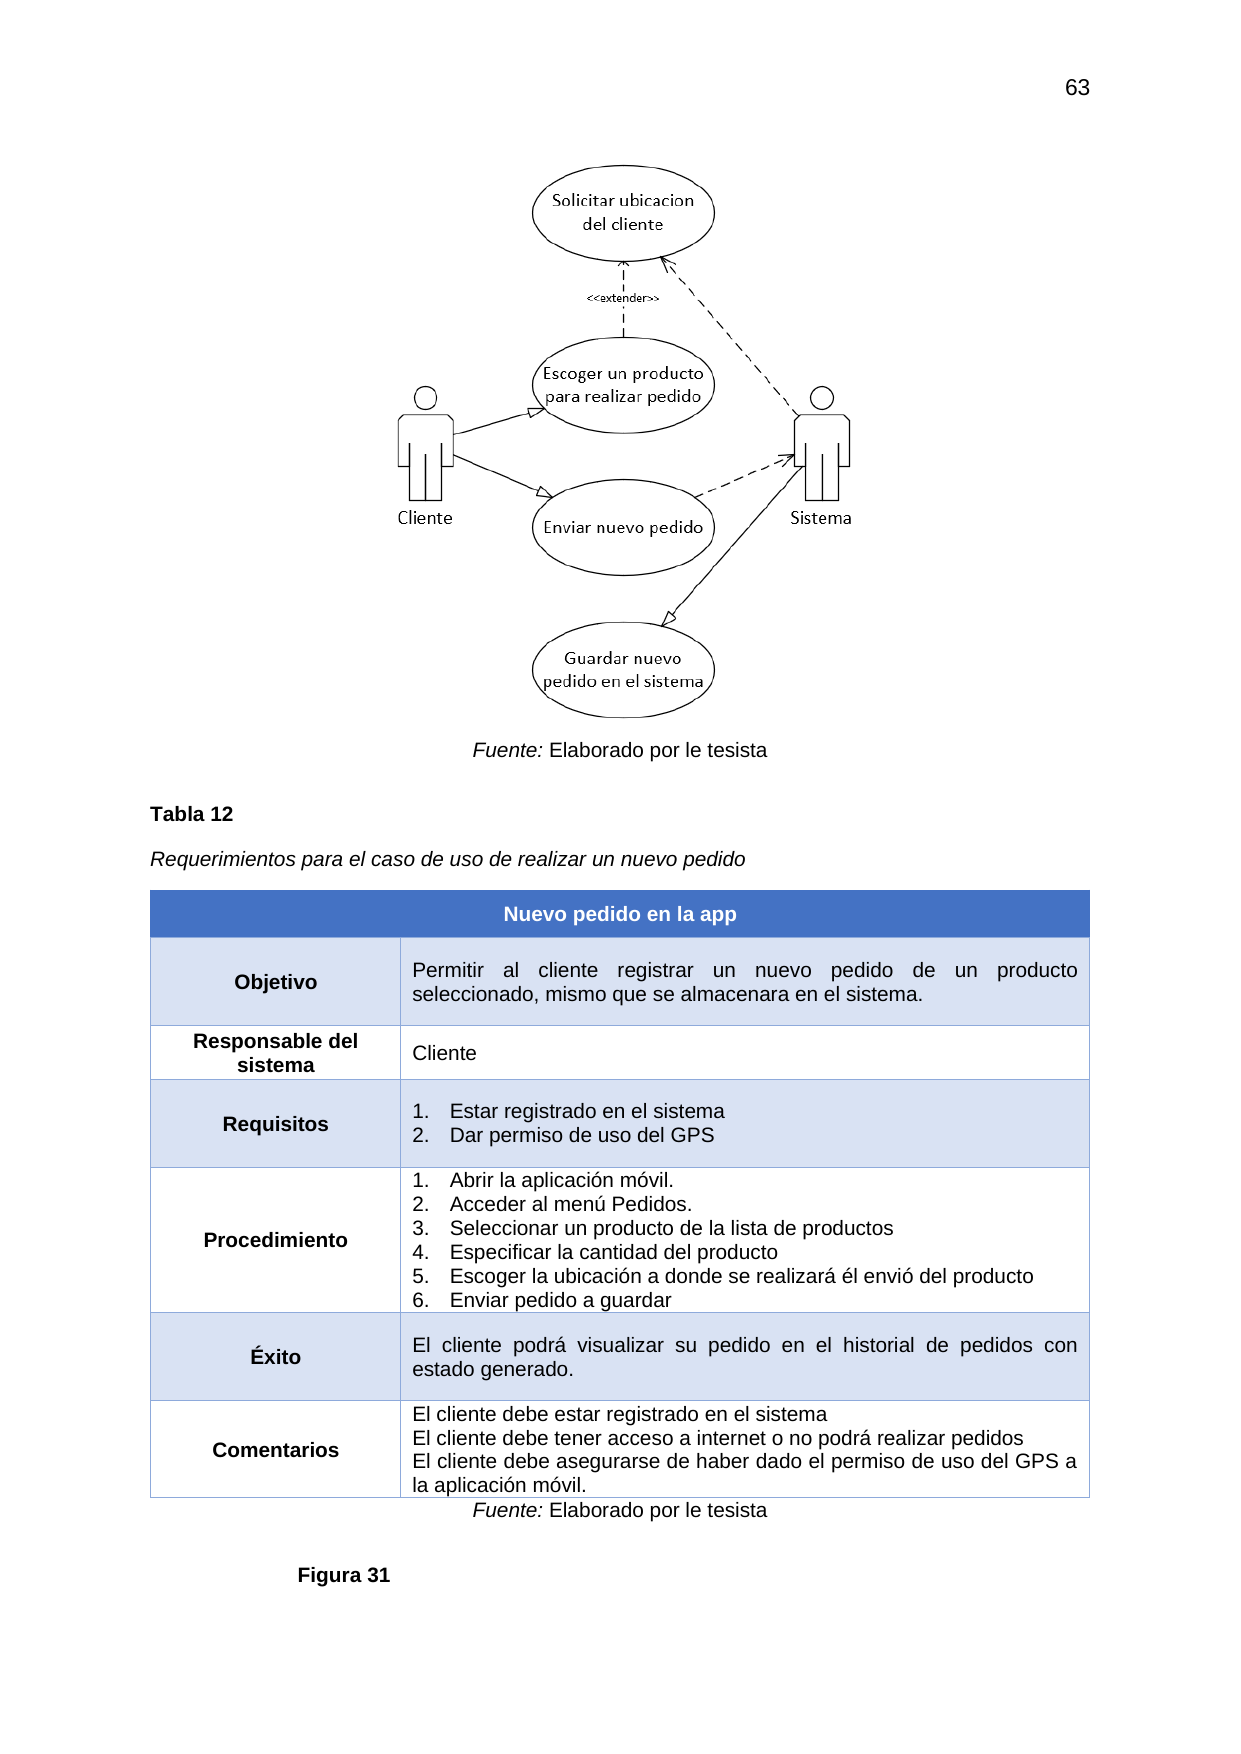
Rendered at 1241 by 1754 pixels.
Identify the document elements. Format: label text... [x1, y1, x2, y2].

table_cell El cliente debe estar registrado en el sistema El cliente debe tener acceso a internet o no podrá realizar pedidos El cliente debe asegurarse de haber dado el permiso de uso del GPS a la aplicación móvil. [401, 1401, 1089, 1497]
table_cell Cliente [401, 1026, 1089, 1078]
table_cell Comentarios [151, 1401, 400, 1497]
picture [343, 150, 897, 736]
table_cell Estar registrado en el sistema Dar permiso de uso del GPS [401, 1080, 1089, 1167]
text Fuente: Elaborado por le tesista [150, 738, 1090, 762]
table_cell Éxito [151, 1313, 400, 1400]
text Requerimientos para el caso de uso de realizar un nuevo pedido [150, 847, 1090, 871]
table_header Nuevo pedido en la app [151, 891, 1089, 937]
table_cell Permitir al cliente registrar un nuevo pedido de un producto seleccionado, mismo que se almacenara en el sistema. [401, 938, 1089, 1025]
text Tabla 12 [150, 802, 1090, 826]
table_cell Procedimiento [151, 1168, 400, 1312]
text Fuente: Elaborado por le tesista [150, 1498, 1090, 1522]
text Figura 31 [150, 1563, 1090, 1587]
table_cell Objetivo [151, 938, 400, 1025]
table_cell Requisitos [151, 1080, 400, 1167]
table_cell Abrir la aplicación móvil. Acceder al menú Pedidos. Seleccionar un producto de la lista de productos Especificar la cantidad del producto Escoger la ubicación a donde se realizará él envió del producto Enviar pedido a guardar [401, 1168, 1089, 1312]
table_cell Responsable del sistema [151, 1026, 400, 1078]
table_cell El cliente podrá visualizar su pedido en el historial de pedidos con estado generado. [401, 1313, 1089, 1400]
